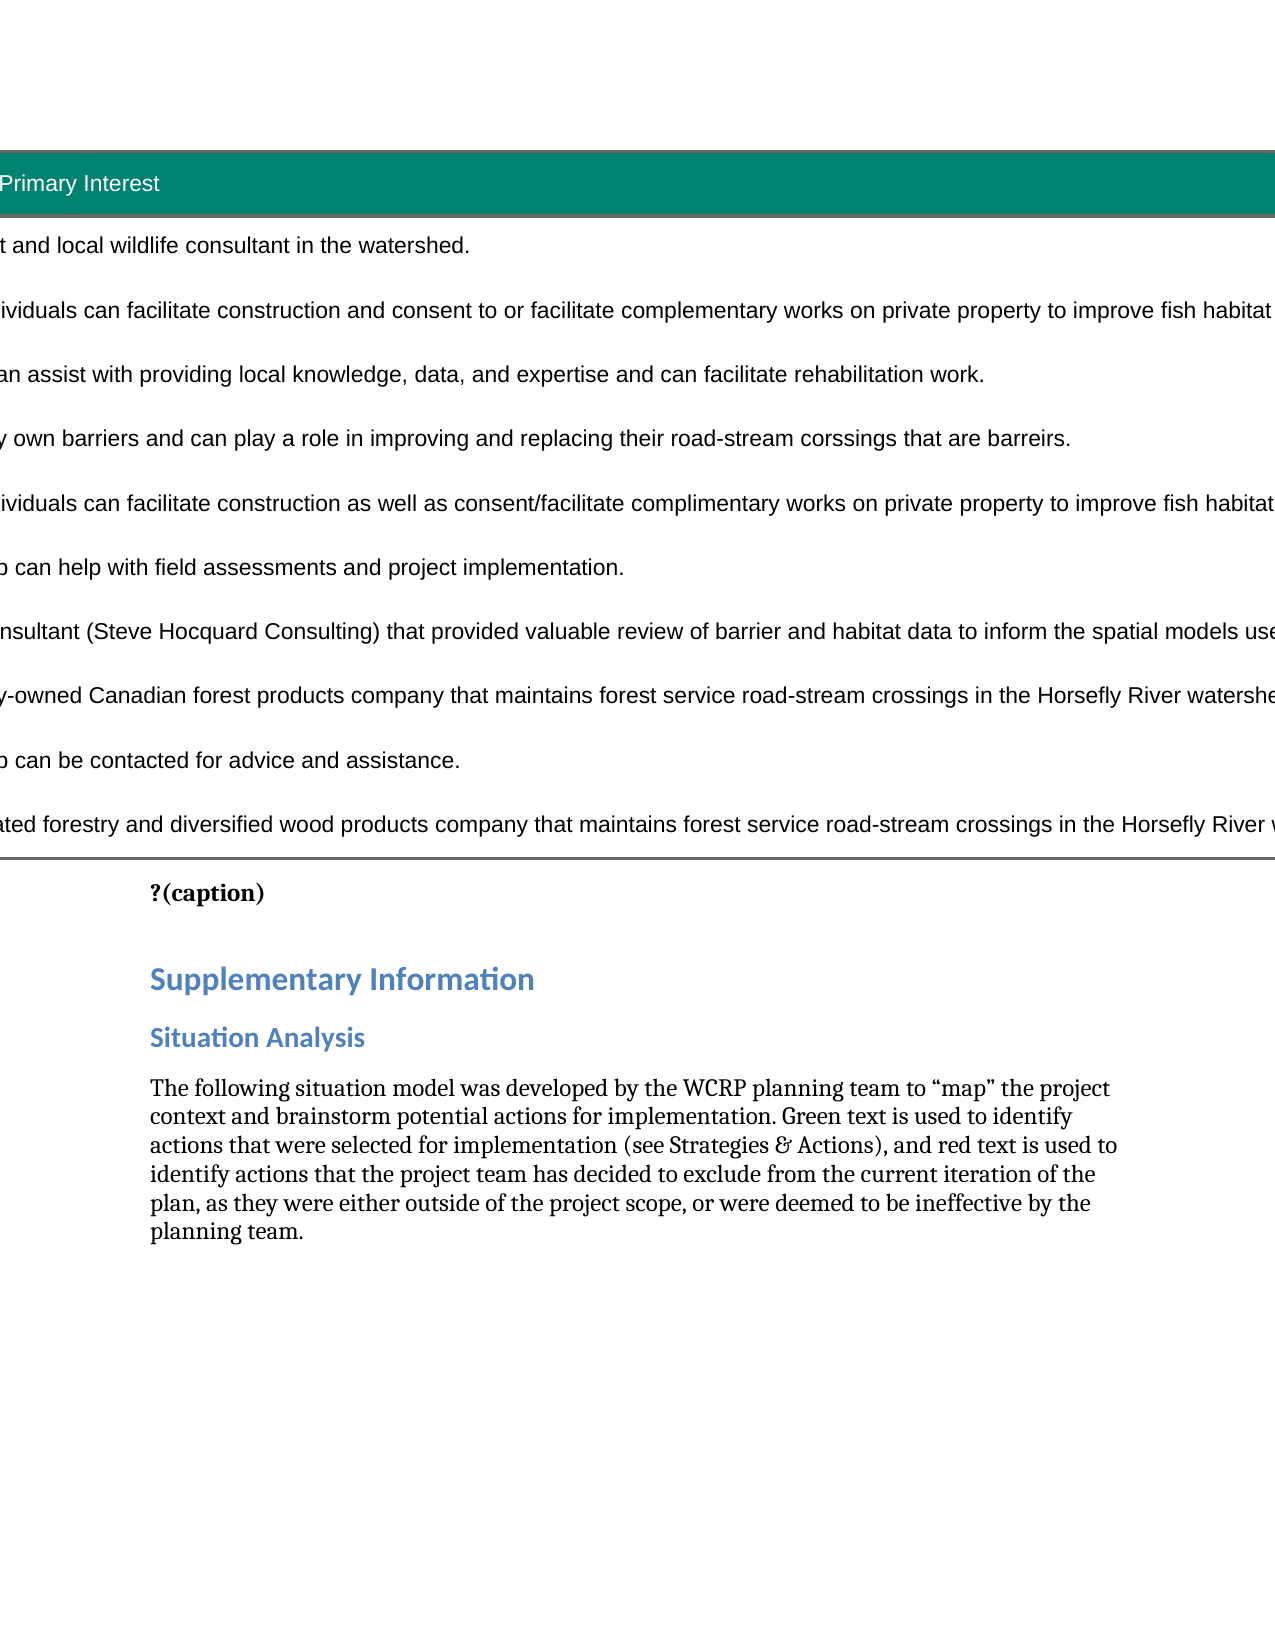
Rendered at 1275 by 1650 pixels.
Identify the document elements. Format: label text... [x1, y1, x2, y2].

table_cell A local consultant (Steve Hocquard Consulting) that provided valuable review of barrier and habitat data to inform the spatial models used in this plan, Steve can help with field assessments and project implementation. [0, 600, 1275, 664]
table_cell A biologist and local wildlife consultant in the watershed. [0, 218, 1275, 278]
subtitle Situation Analysis [150, 1019, 1125, 1055]
table_cell MOTI may own barriers and can play a role in improving and replacing their road-stream corssings that are barreirs. [0, 407, 1275, 471]
table_cell This group can help with field assessments and project implementation. [0, 536, 1275, 600]
table_cell FLNRO can assist with providing local knowledge, data, and expertise and can facilitate rehabilitation work. [0, 343, 1275, 407]
table_cell These individuals can facilitate construction as well as consent/facilitate complimentary works on private property to improve fish habitat upstream and downstream. [0, 471, 1275, 536]
subtitle Supplementary Information [150, 958, 1125, 998]
table_cell This group can be contacted for advice and assistance. [0, 729, 1275, 793]
table_cell An integrated forestry and diversified wood products company that maintains forest service road-stream crossings in the Horsefly River watershed. [0, 793, 1275, 857]
text The following situation model was developed by the WCRP planning team to “map” the project context and brainstorm potential actions for implementation. Green text is used to identify actions that were selected for implementation (see Strategies & Actions), and red text is used to identify actions that the project team has decided to exclude from the current iteration of the plan, as they were either outside of the project scope, or were deemed to be ineffective by the planning team. [150, 1073, 1125, 1246]
text ?(caption) [150, 879, 1125, 908]
table_cell These individuals can facilitate construction and consent to or facilitate complementary works on private property to improve fish habitat upstream and downstream. [0, 279, 1275, 343]
table_cell A privately-owned Canadian forest products company that maintains forest service road-stream crossings in the Horsefly River watershed. [0, 664, 1275, 728]
table_header Role and Primary Interest [0, 153, 1275, 214]
